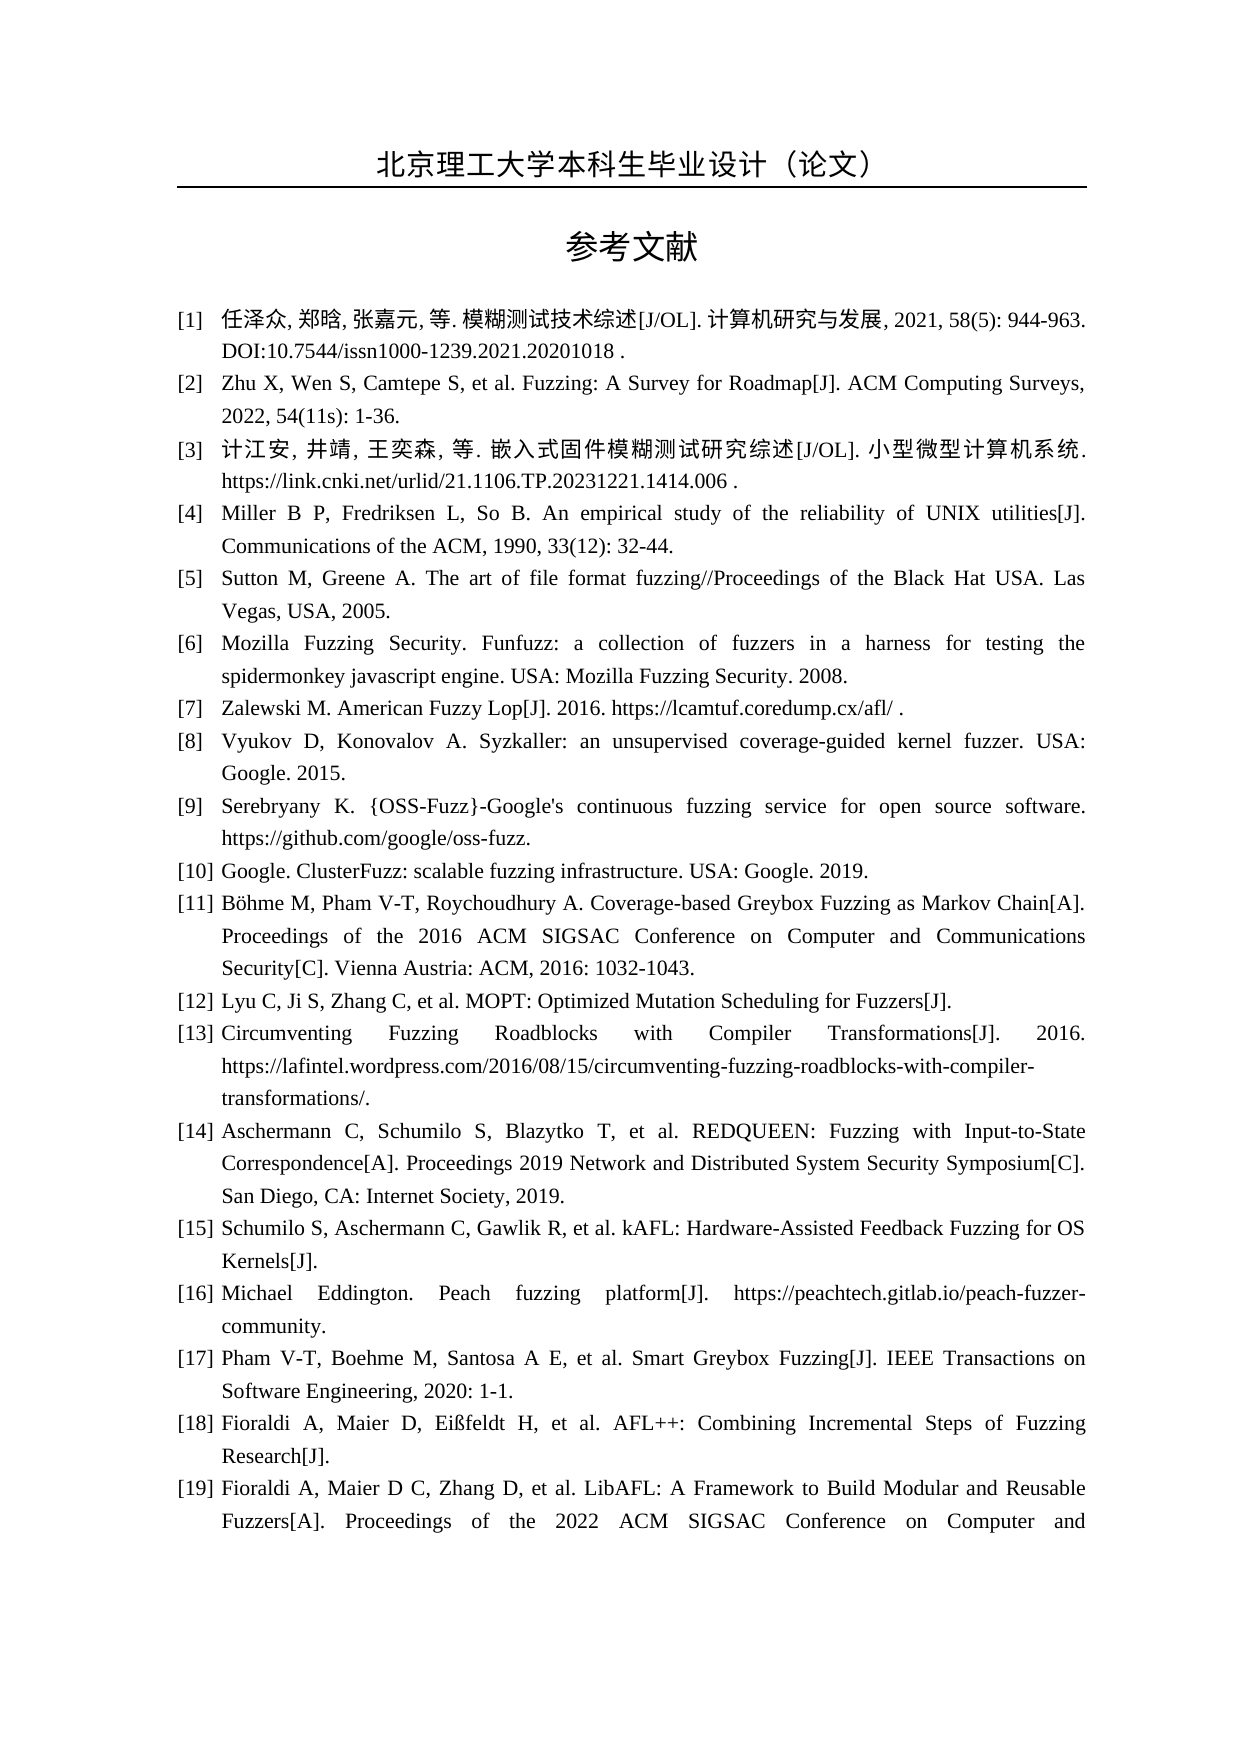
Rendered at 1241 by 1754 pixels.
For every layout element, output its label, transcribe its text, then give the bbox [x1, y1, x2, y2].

list Lyu C, Ji S, Zhang C, et al. MOPT: Optimized Mutation Scheduling for Fuzzers[J]. [177, 984, 1087, 1017]
list Serebryany K. {OSS-Fuzz}-Google's continuous fuzzing service for open source software. https://github.com/google/oss-fuzz. [177, 789, 1087, 854]
list Google. ClusterFuzz: scalable fuzzing infrastructure. USA: Google. 2019. [177, 854, 1087, 887]
list Aschermann C, Schumilo S, Blazytko T, et al. REDQUEEN: Fuzzing with Input-to-State Correspondence[A]. Proceedings 2019 Network and Distributed System Security Symposium[C]. San Diego, CA: Internet Society, 2019. [177, 1114, 1087, 1212]
list Zalewski M. American Fuzzy Lop[J]. 2016. https://lcamtuf.coredump.cx/afl/ . [177, 692, 1087, 724]
list Zhu X, Wen S, Camtepe S, et al. Fuzzing: A Survey for Roadmap[J]. ACM Computing Surveys, 2022, 54(11s): 1-36. [177, 367, 1087, 432]
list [177, 1472, 1087, 1537]
list Schumilo S, Aschermann C, Gawlik R, et al. kAFL: Hardware-Assisted Feedback Fuzzing for OS Kernels[J]. [177, 1212, 1087, 1277]
list Vyukov D, Konovalov A. Syzkaller: an unsupervised coverage-guided kernel fuzzer. USA: Google. 2015. [177, 724, 1087, 789]
list 任泽众, 郑晗, 张嘉元, 等. 模糊测试技术综述[J/OL]. 计算机研究与发展, 2021, 58(5): 944-963. DOI:10.7544/issn1000-1239.2021.20201018 . [177, 302, 1087, 367]
list Circumventing Fuzzing Roadblocks with Compiler Transformations[J]. 2016. https://lafintel.wordpress.com/2016/08/15/circumventing-fuzzing-roadblocks-with-compiler-transformations/. [177, 1017, 1087, 1114]
list 计江安, 井靖, 王奕森, 等. 嵌入式固件模糊测试研究综述[J/OL]. 小型微型计算机系统. https://link.cnki.net/urlid/21.1106.TP.20231221.1414.006 . [177, 432, 1087, 497]
list Mozilla Fuzzing Security. Funfuzz: a collection of fuzzers in a harness for testing the spidermonkey javascript engine. USA: Mozilla Fuzzing Security. 2008. [177, 627, 1087, 692]
list Böhme M, Pham V-T, Roychoudhury A. Coverage-based Greybox Fuzzing as Markov Chain[A]. Proceedings of the 2016 ACM SIGSAC Conference on Computer and Communications Security[C]. Vienna Austria: ACM, 2016: 1032-1043. [177, 887, 1087, 984]
text 参考文献 [177, 221, 1087, 269]
list Pham V-T, Boehme M, Santosa A E, et al. Smart Greybox Fuzzing[J]. IEEE Transactions on Software Engineering, 2020: 1-1. [177, 1342, 1087, 1407]
list Miller B P, Fredriksen L, So B. An empirical study of the reliability of UNIX utilities[J]. Communications of the ACM, 1990, 33(12): 32-44. [177, 497, 1087, 562]
list Sutton M, Greene A. The art of file format fuzzing//Proceedings of the Black Hat USA. Las Vegas, USA, 2005. [177, 562, 1087, 627]
list Michael Eddington. Peach fuzzing platform[J]. https://peachtech.gitlab.io/peach-fuzzer-community. [177, 1277, 1087, 1342]
list Fioraldi A, Maier D, Eißfeldt H, et al. AFL++: Combining Incremental Steps of Fuzzing Research[J]. [177, 1407, 1087, 1472]
